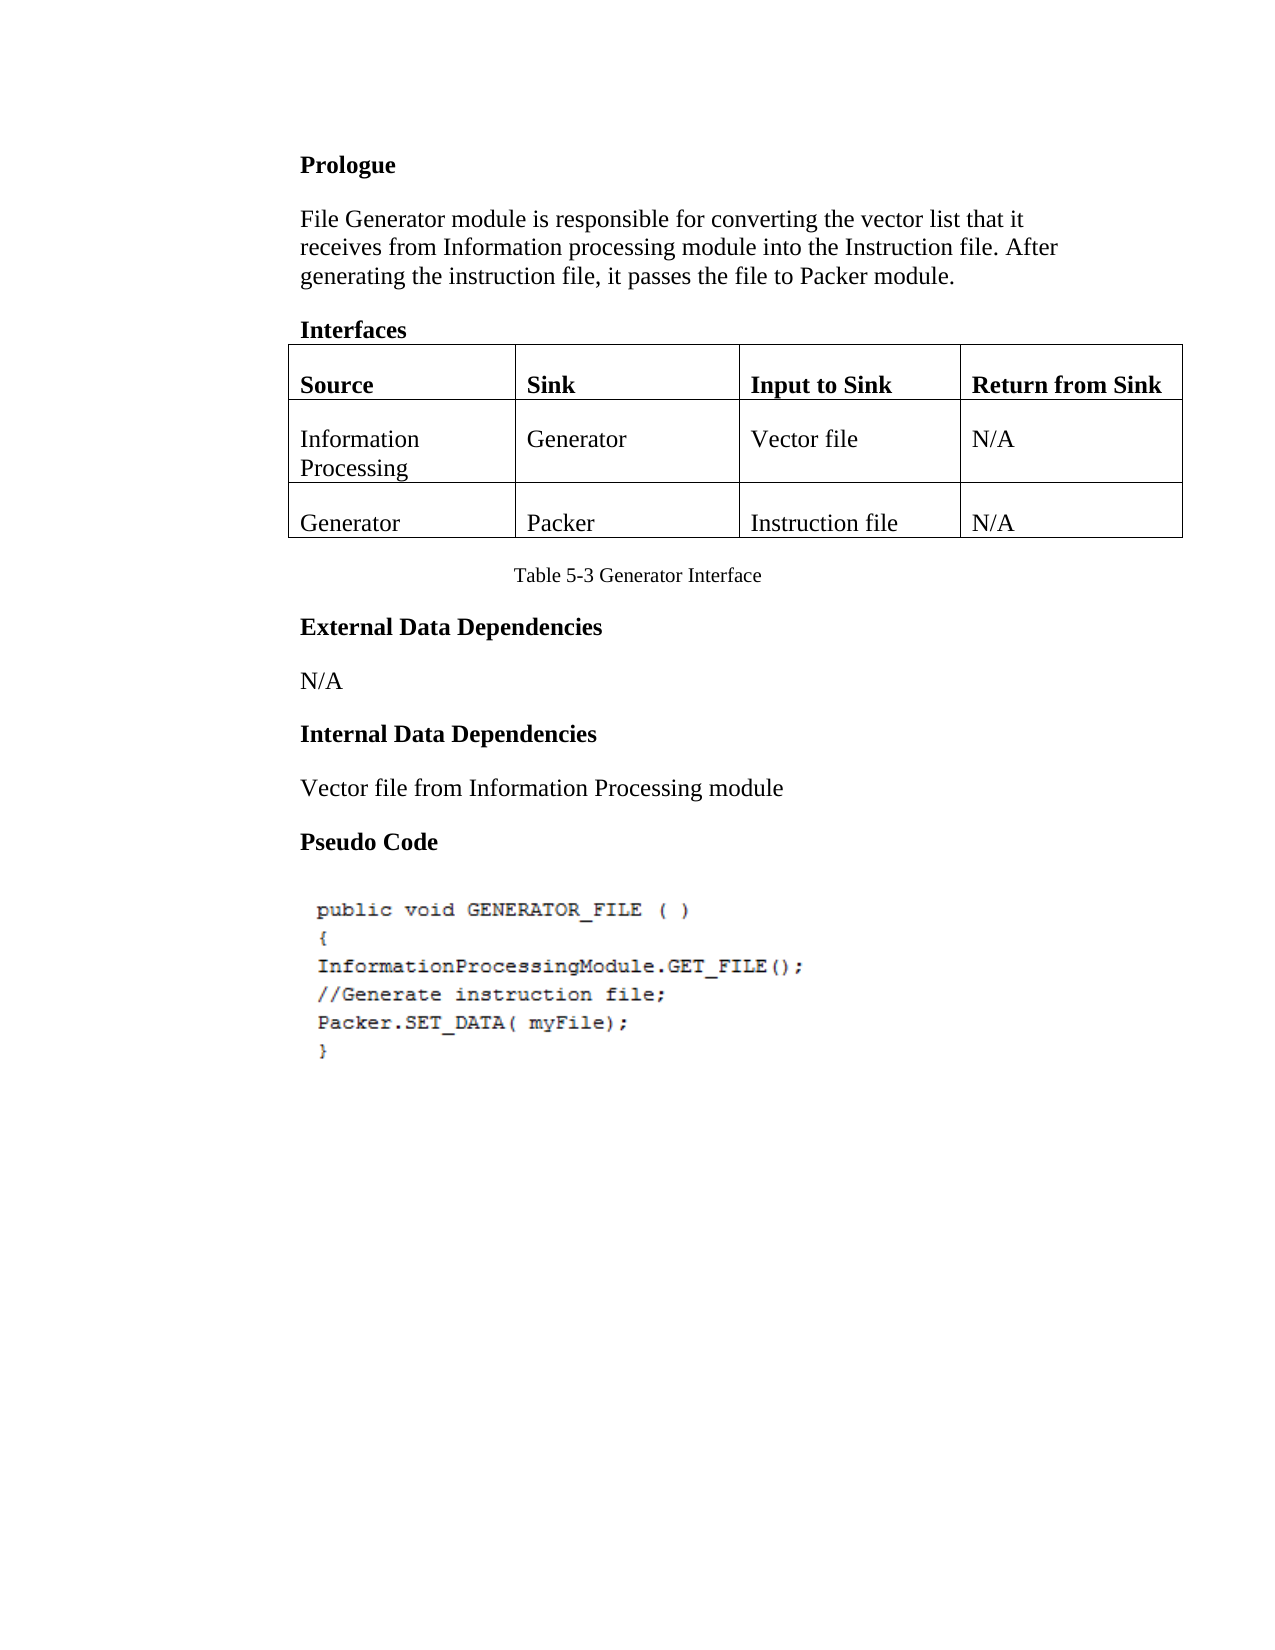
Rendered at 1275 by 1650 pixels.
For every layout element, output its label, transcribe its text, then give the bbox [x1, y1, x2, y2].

table_cell N/A [961, 400, 1182, 482]
text Prologue [300, 150, 1087, 179]
text N/A [300, 666, 1087, 694]
text Interfaces [300, 315, 1087, 344]
table_cell Packer [516, 483, 739, 537]
text Internal Data Dependencies [300, 719, 1087, 748]
table_cell N/A [961, 483, 1182, 537]
table_cell Information Processing [289, 400, 515, 482]
table_header Return from Sink [961, 345, 1182, 398]
table_cell Generator [289, 483, 515, 537]
table_header Source [289, 345, 515, 398]
text Vector file from Information Processing module [300, 773, 1087, 802]
text File Generator module is responsible for converting the vector list that it receives from Information processing module into the Instruction file. After generating the instruction file, it passes the file to Packer module. [300, 204, 1087, 290]
text External Data Dependencies [300, 612, 1087, 641]
text Pseudo Code [300, 827, 1087, 856]
table_cell Vector file [740, 400, 960, 482]
table_cell Instruction file [740, 483, 960, 537]
text Table 5-3 Generator Interface [187, 563, 1087, 587]
picture [300, 880, 826, 1098]
table_header Sink [516, 345, 739, 398]
table_header Input to Sink [740, 345, 960, 398]
table_cell Generator [516, 400, 739, 482]
